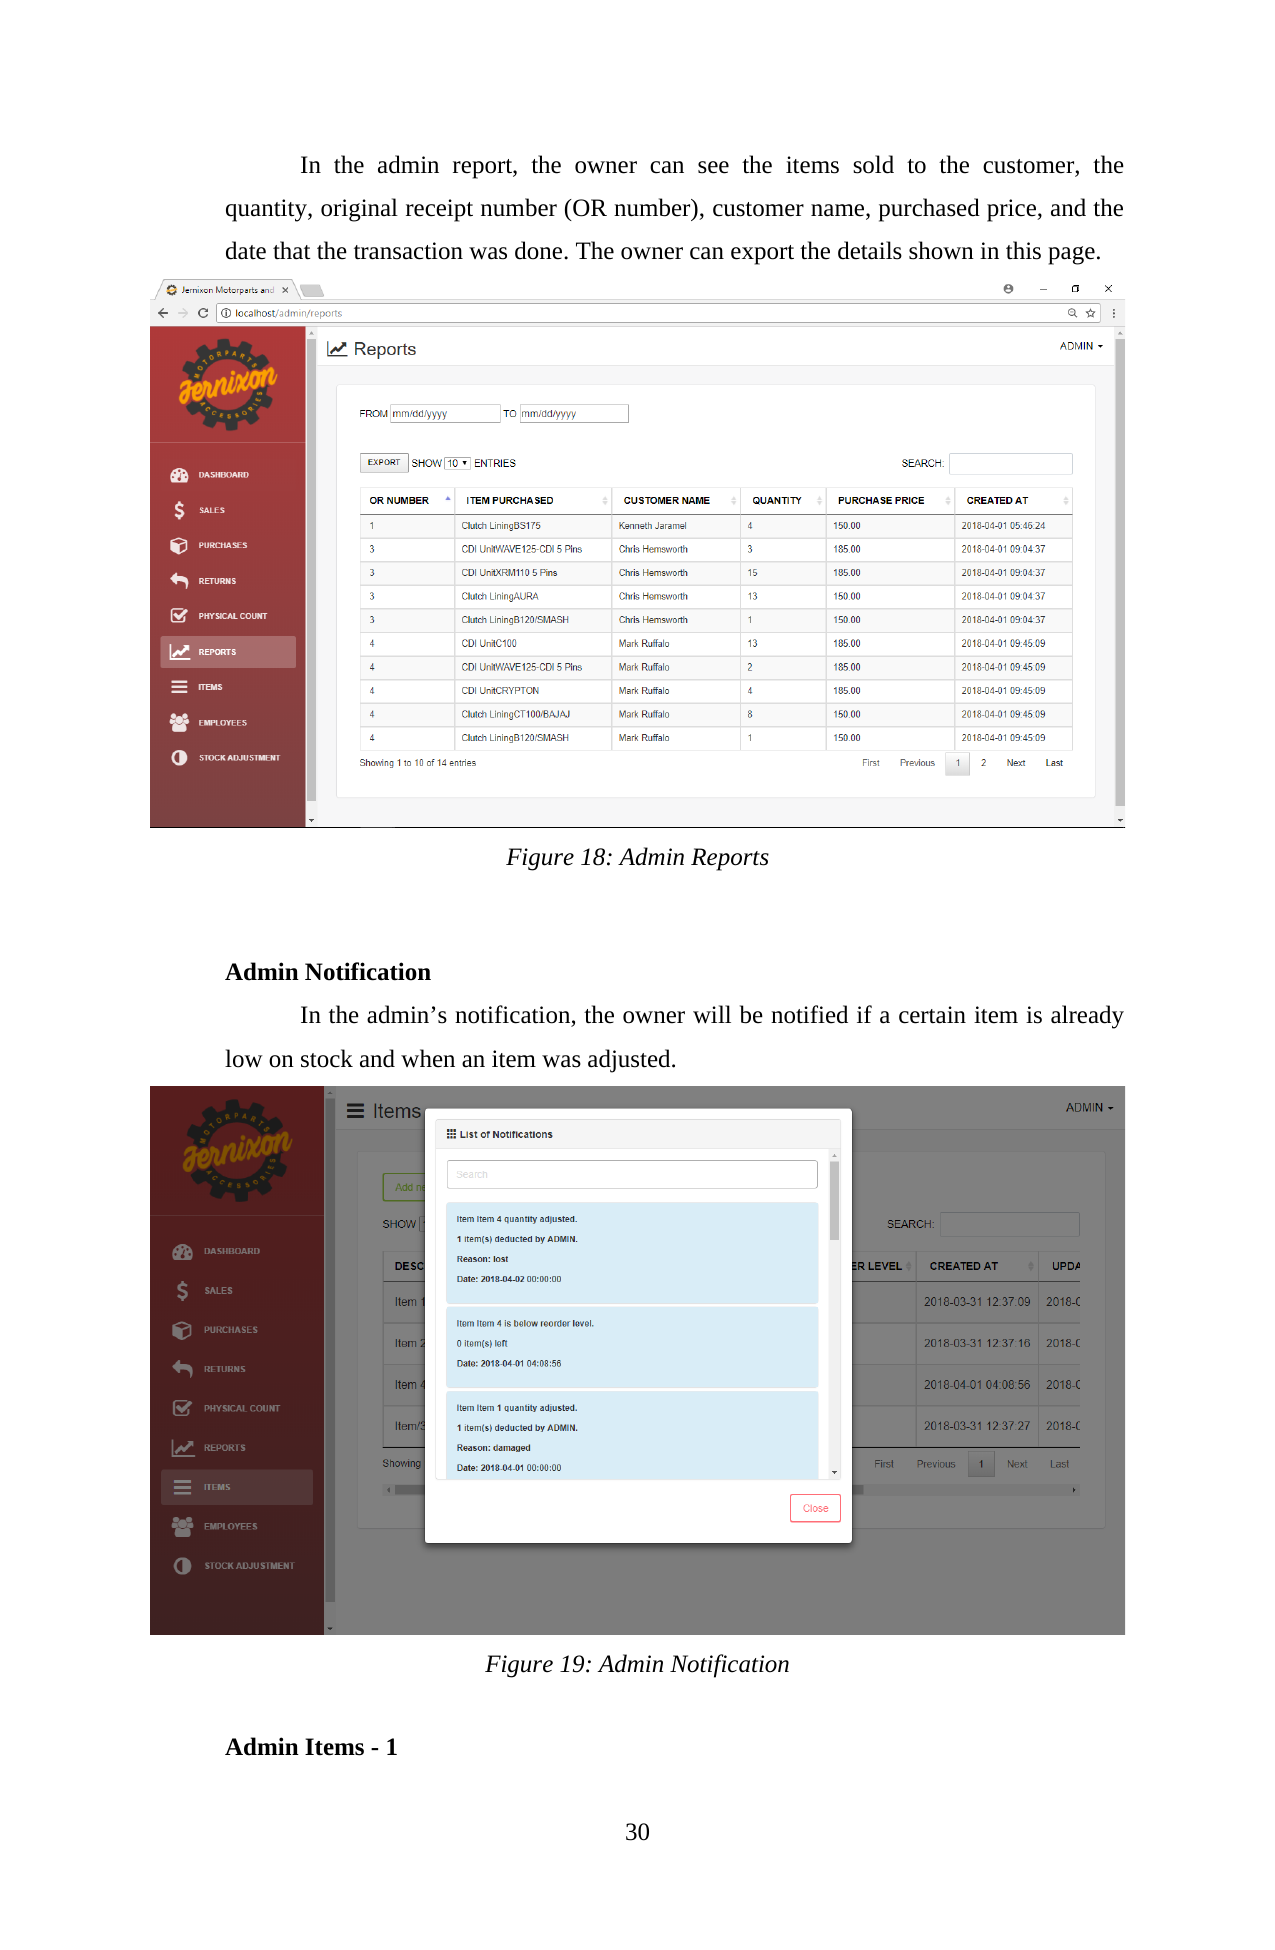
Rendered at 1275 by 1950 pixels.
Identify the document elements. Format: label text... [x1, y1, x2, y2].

text Figure 18: Admin Reports [150, 842, 1125, 871]
picture [150, 279, 1125, 828]
text Figure 19: Admin Notification [150, 1649, 1125, 1678]
text In the admin’s notification, the owner will be notified if a certain item is already low on stock and when an item was adjusted. [225, 1001, 1125, 1072]
picture [150, 1086, 1125, 1635]
text Admin Items - 1 [150, 1732, 1125, 1761]
text In the admin report, the owner can see the items sold to the customer, the quantity, original receipt number (OR number), customer name, purchased price, and the date that the transaction was done. The owner can export the details shown in this page. [225, 150, 1125, 265]
text Admin Notification [150, 957, 1125, 986]
